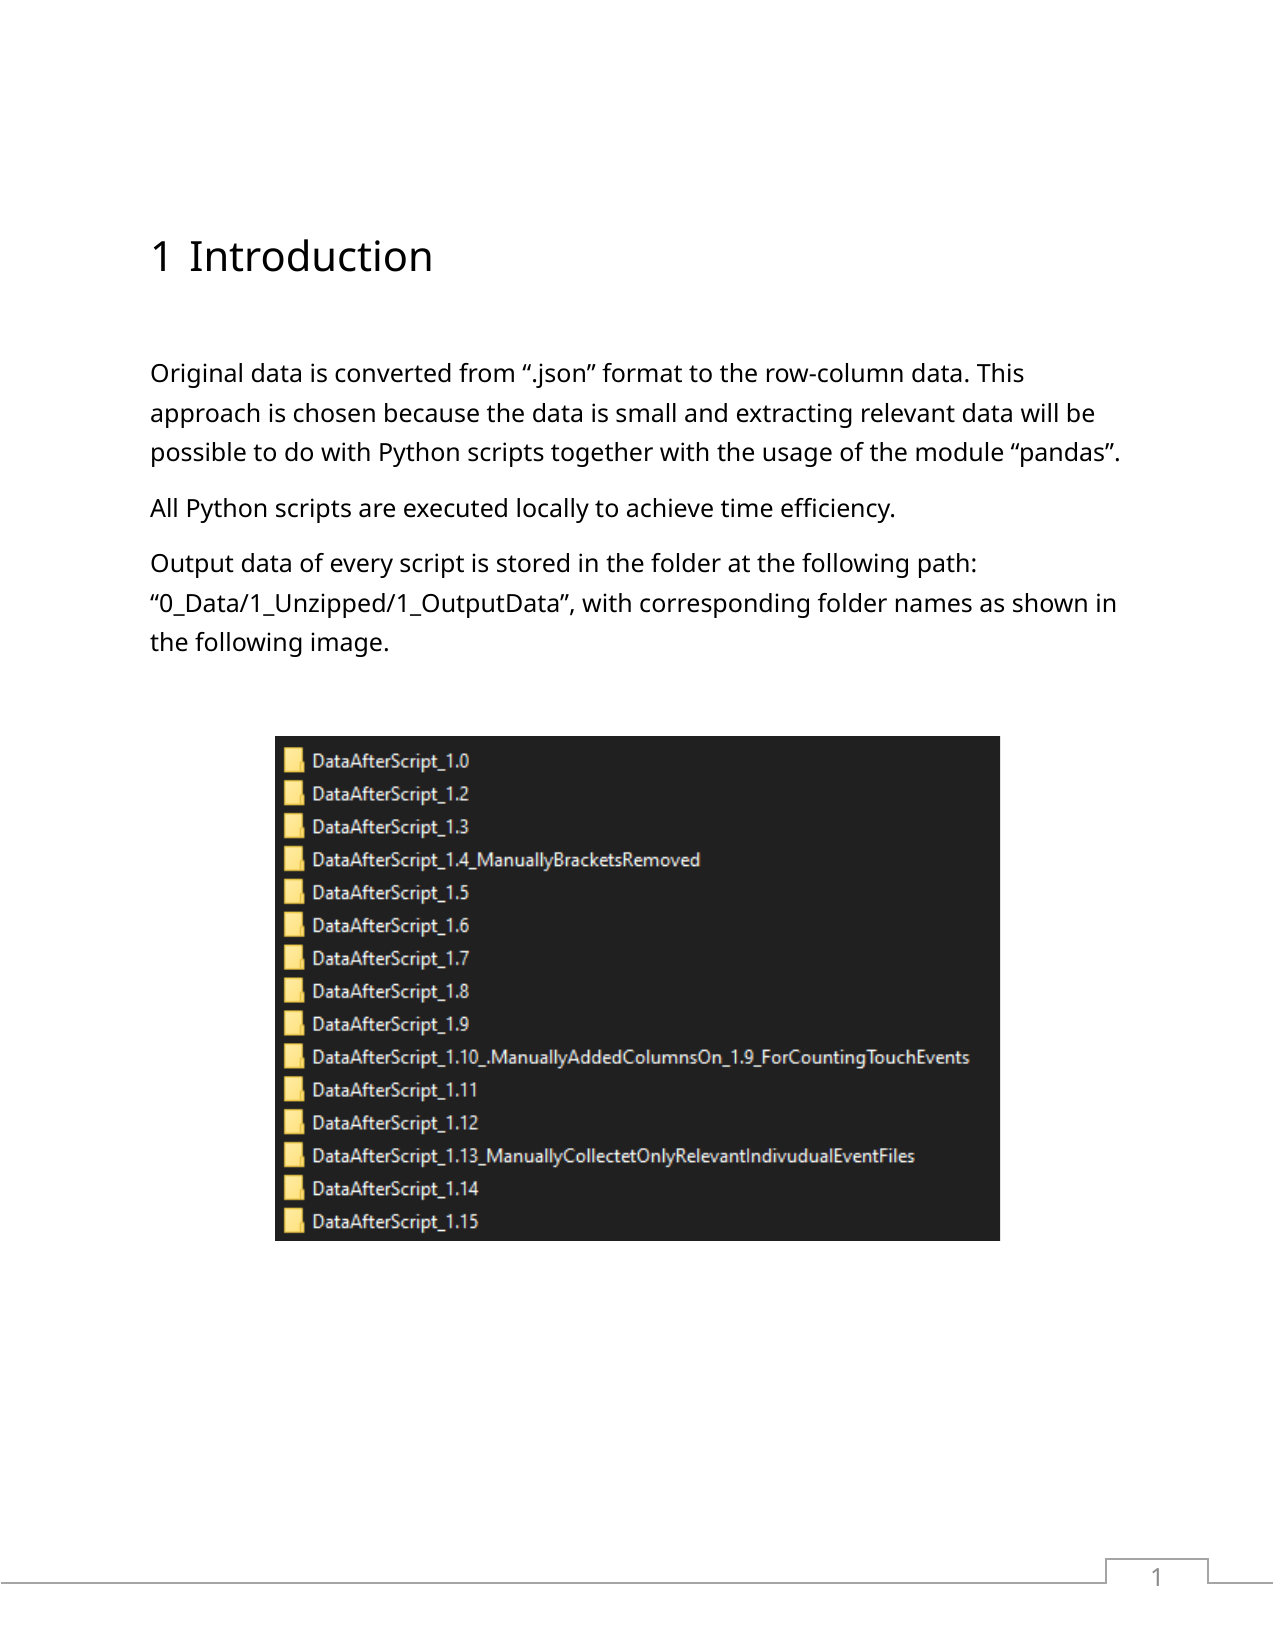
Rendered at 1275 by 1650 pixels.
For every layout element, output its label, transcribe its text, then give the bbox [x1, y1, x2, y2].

picture [275, 736, 1001, 1241]
subtitle Introduction [150, 227, 1125, 283]
text Output data of every script is stored in the folder at the following path: “0_Data/1_Unzipped/1_OutputData”, with corresponding folder names as shown in the following image. [150, 546, 1125, 658]
text Original data is converted from “.json” format to the row-column data. This approach is chosen because the data is small and extracting relevant data will be possible to do with Python scripts together with the usage of the module “pandas”. [150, 356, 1125, 468]
text All Python scripts are executed locally to achieve time efficiency. [150, 490, 1125, 524]
